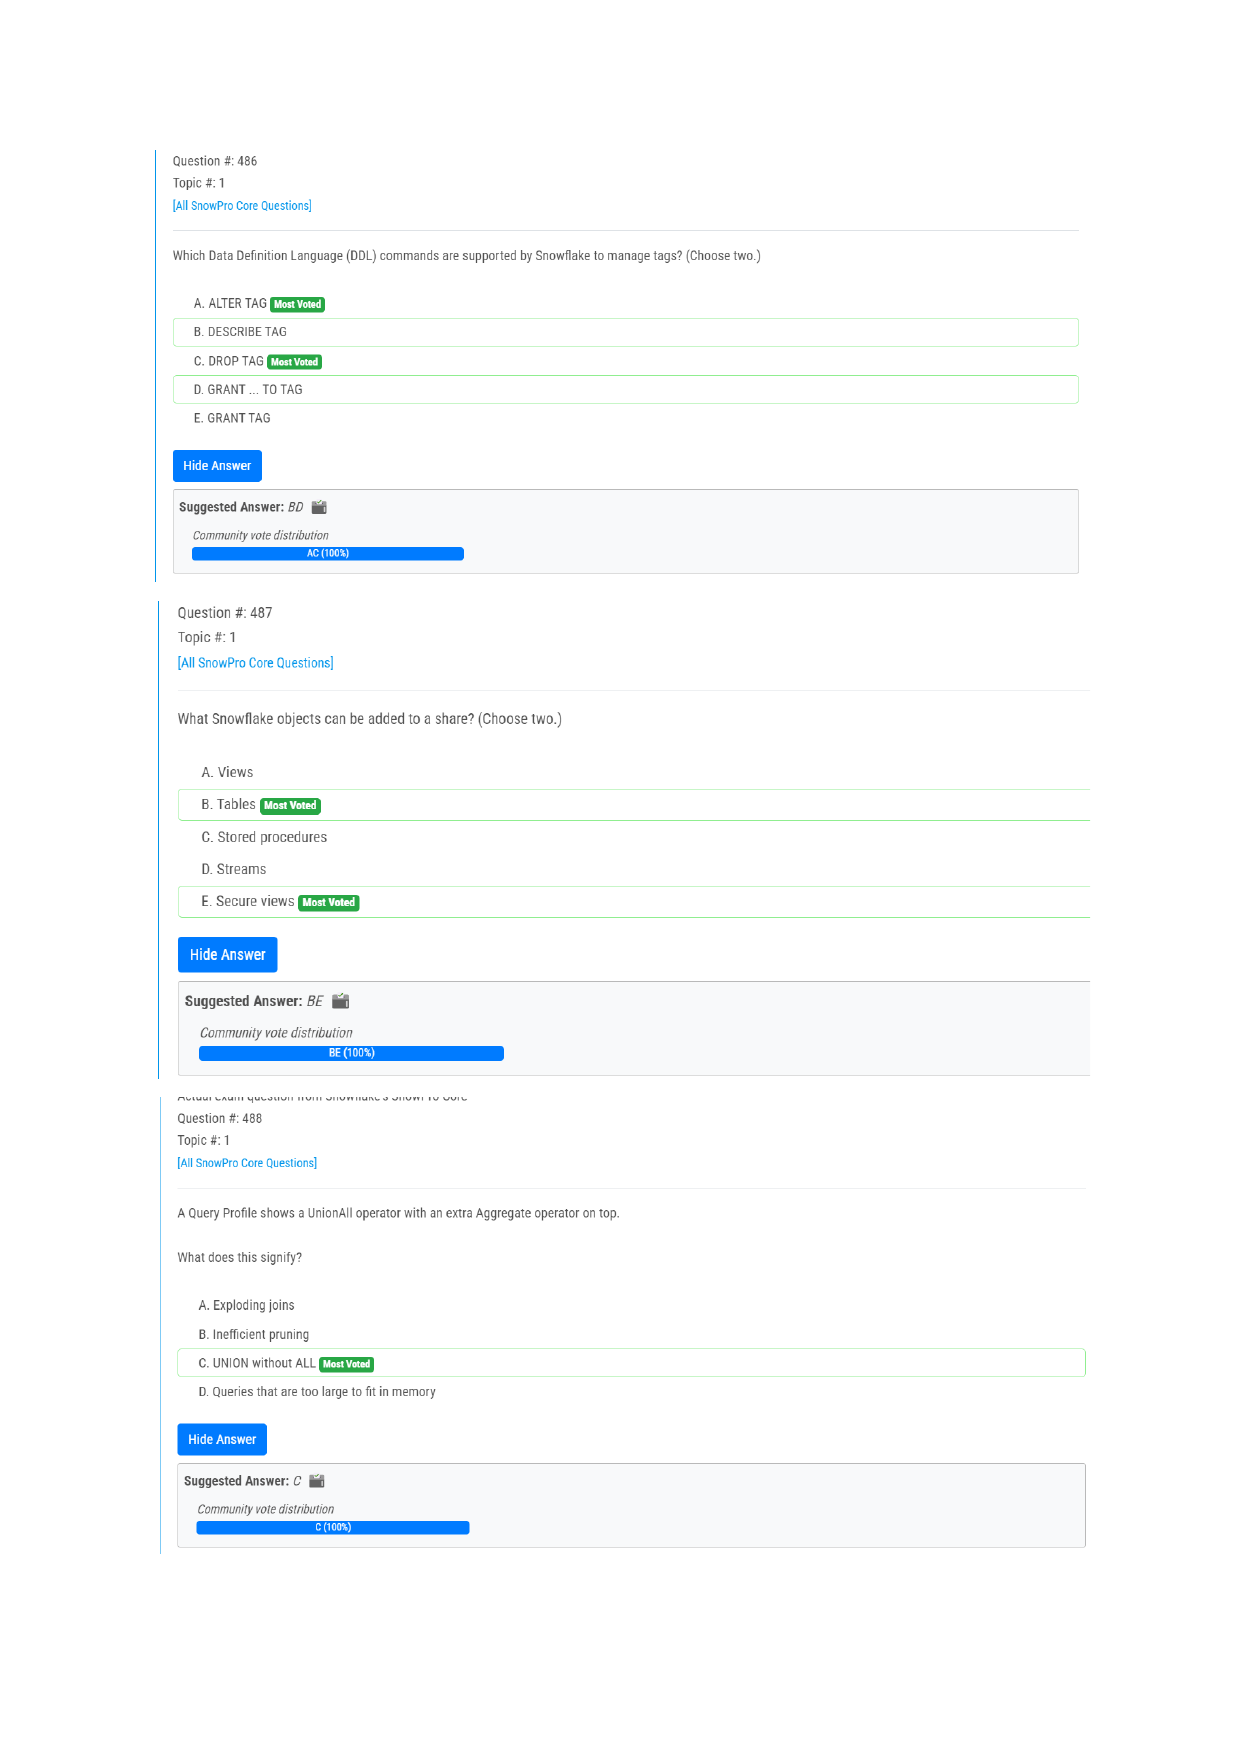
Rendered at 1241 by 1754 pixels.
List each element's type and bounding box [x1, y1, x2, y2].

picture [150, 150, 1091, 582]
picture [150, 601, 1091, 1079]
picture [150, 1097, 1091, 1554]
